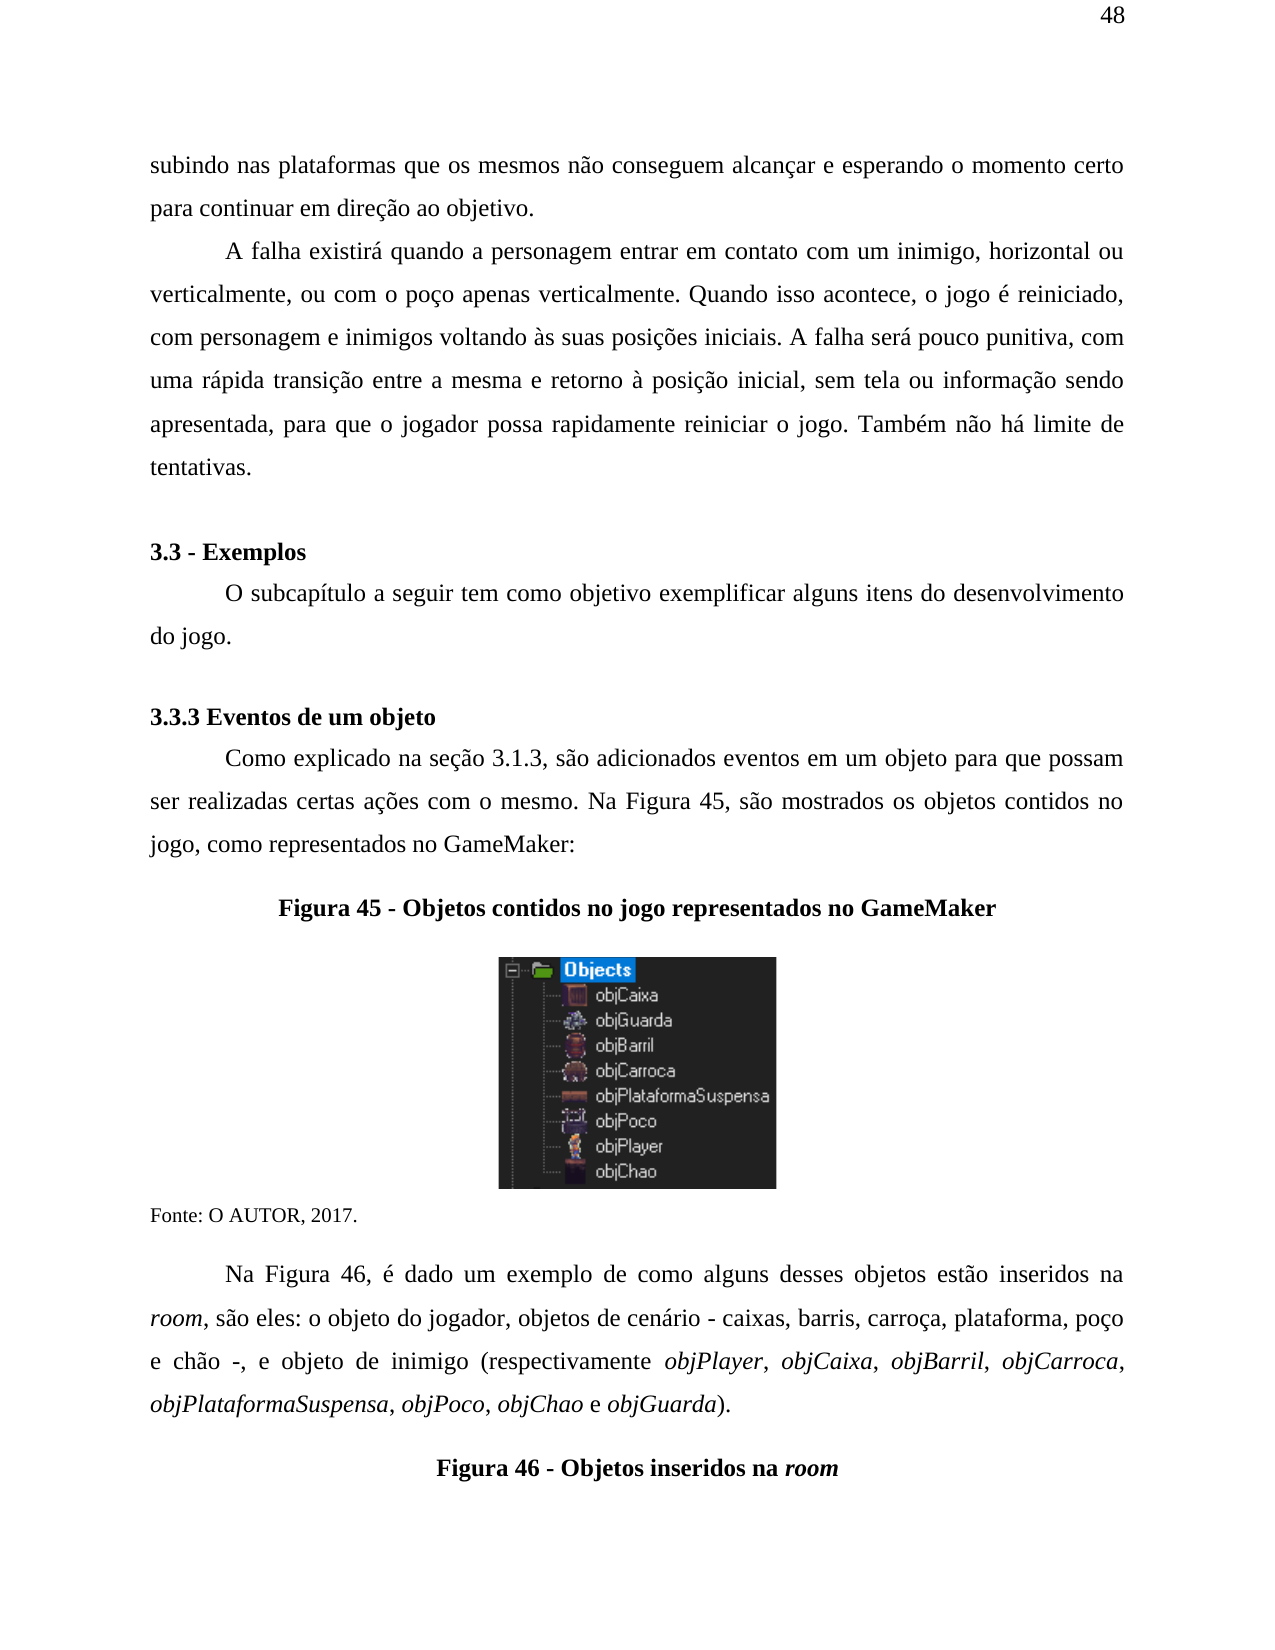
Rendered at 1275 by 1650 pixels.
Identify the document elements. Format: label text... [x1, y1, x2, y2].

text Figura 45 - Objetos contidos no jogo representados no GameMaker [150, 893, 1125, 922]
subtitle 3.3.3 Eventos de um objeto [150, 702, 1125, 730]
picture [498, 957, 777, 1189]
text A falha existirá quando a personagem entrar em contato com um inimigo, horizontal ou verticalmente, ou com o poço apenas verticalmente. Quando isso acontece, o jogo é reiniciado, com personagem e inimigos voltando às suas posições iniciais. A falha será pouco punitiva, com uma rápida transição entre a mesma e retorno à posição inicial, sem tela ou informação sendo apresentada, para que o jogador possa rapidamente reiniciar o jogo. Também não há limite de tentativas. [150, 236, 1125, 481]
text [150, 150, 1125, 222]
text Figura 46 - Objetos inseridos na room [150, 1453, 1125, 1482]
subtitle 3.3 - Exemplos [150, 537, 1125, 565]
text Fonte: O AUTOR, 2017. [150, 1203, 1125, 1227]
text Na Figura 46, é dado um exemplo de como alguns desses objetos estão inseridos na room, são eles: o objeto do jogador, objetos de cenário - caixas, barris, carroça, plataforma, poço e chão -, e objeto de inimigo (respectivamente objPlayer, objCaixa, objBarril, objCarroca, objPlataformaSuspensa, objPoco, objChao e objGuarda). [150, 1259, 1125, 1418]
text Como explicado na seção 3.1.3, são adicionados eventos em um objeto para que possam ser realizadas certas ações com o mesmo. Na Figura 45, são mostrados os objetos contidos no jogo, como representados no GameMaker: [150, 743, 1125, 858]
text O subcapítulo a seguir tem como objetivo exemplificar alguns itens do desenvolvimento do jogo. [150, 578, 1125, 650]
